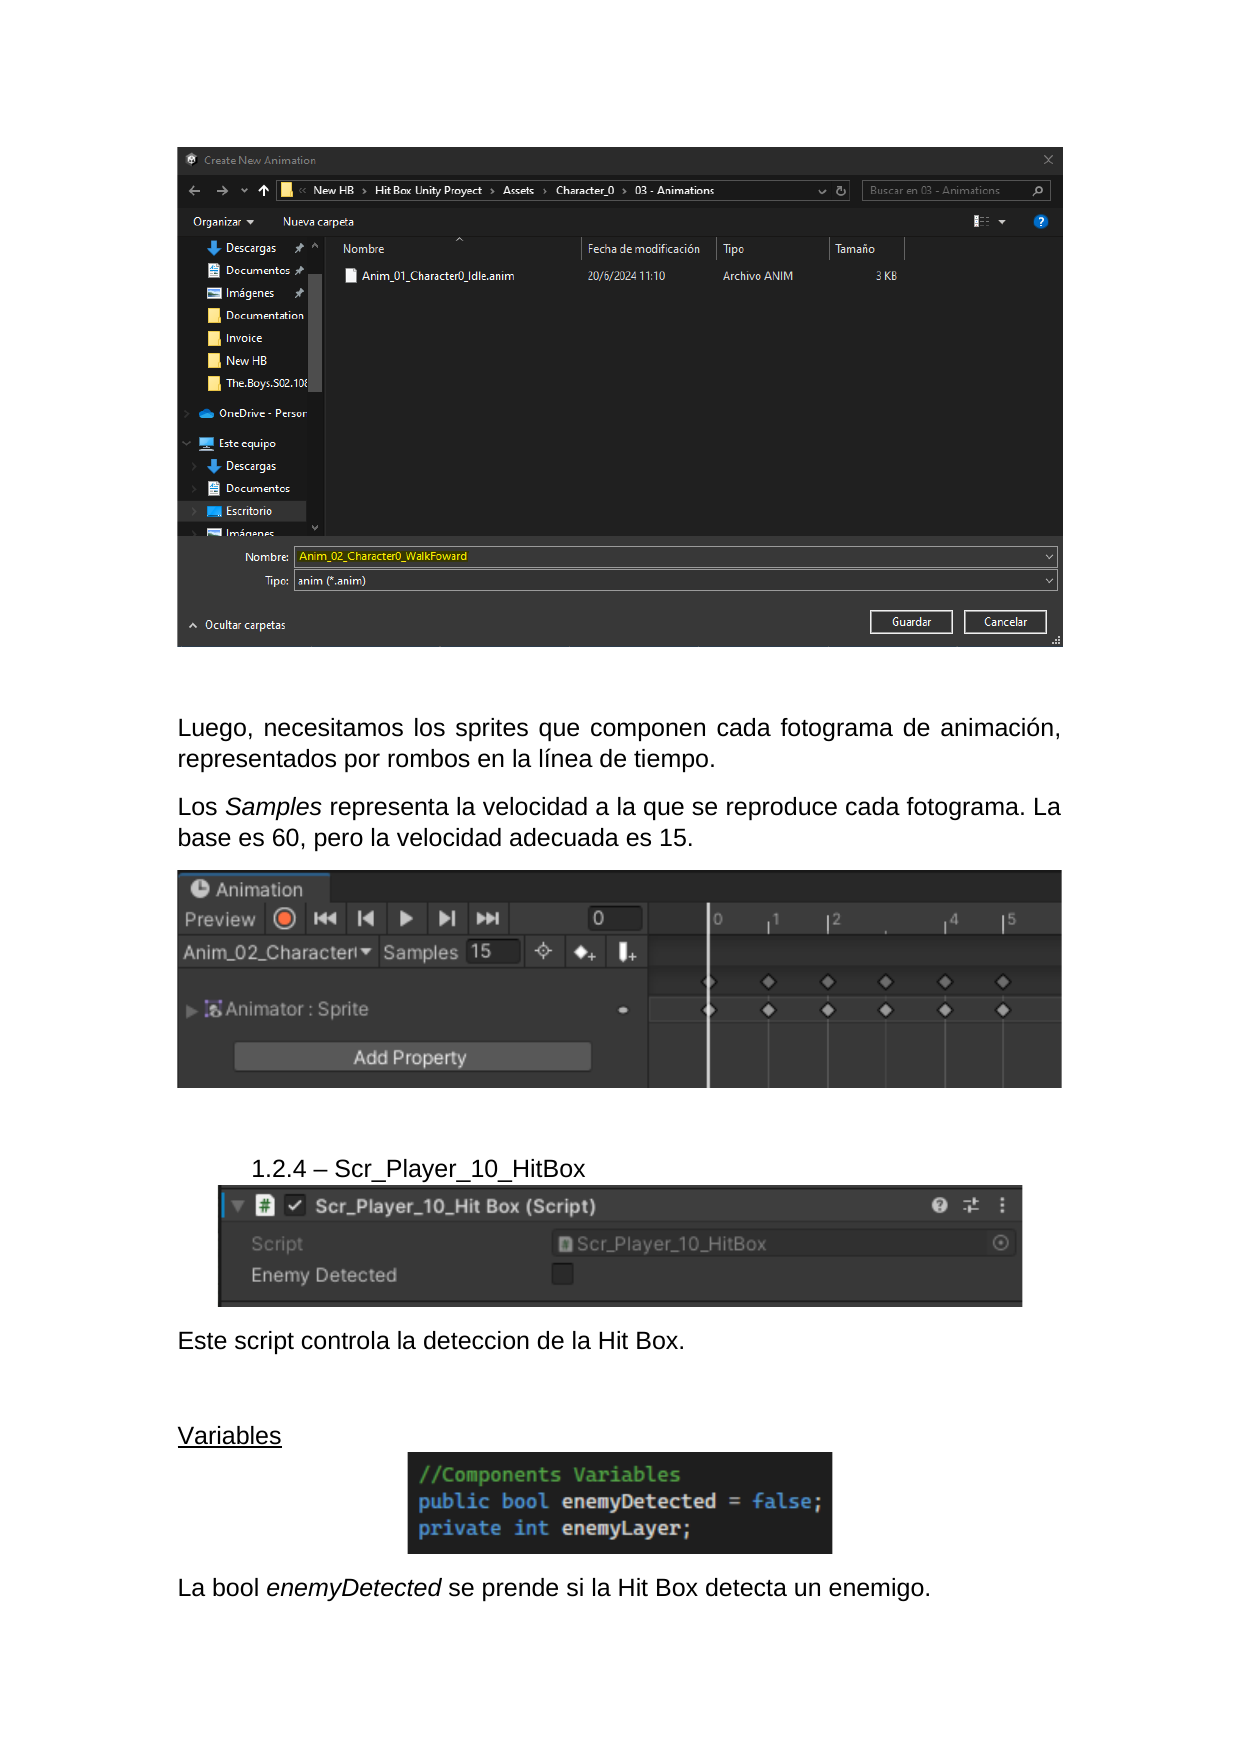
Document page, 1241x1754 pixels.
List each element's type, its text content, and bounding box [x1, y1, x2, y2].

picture [177, 147, 1063, 647]
picture [407, 1452, 833, 1554]
subtitle Variables [177, 1421, 1063, 1450]
text La bool enemyDetected se prende si la Hit Box detecta un enemigo. [177, 1573, 1063, 1602]
picture [217, 1185, 1023, 1307]
subtitle 1.2.4 – Scr_Player_10_HitBox [177, 1154, 1063, 1183]
text Este script controla la deteccion de la Hit Box. [177, 1326, 1063, 1355]
text Luego, necesitamos los sprites que componen cada fotograma de animación, representados por rombos en la línea de tiempo. [177, 713, 1063, 773]
picture [177, 870, 1062, 1088]
text Los Samples representa la velocidad a la que se reproduce cada fotograma. La base es 60, pero la velocidad adecuada es 15. [177, 792, 1063, 851]
